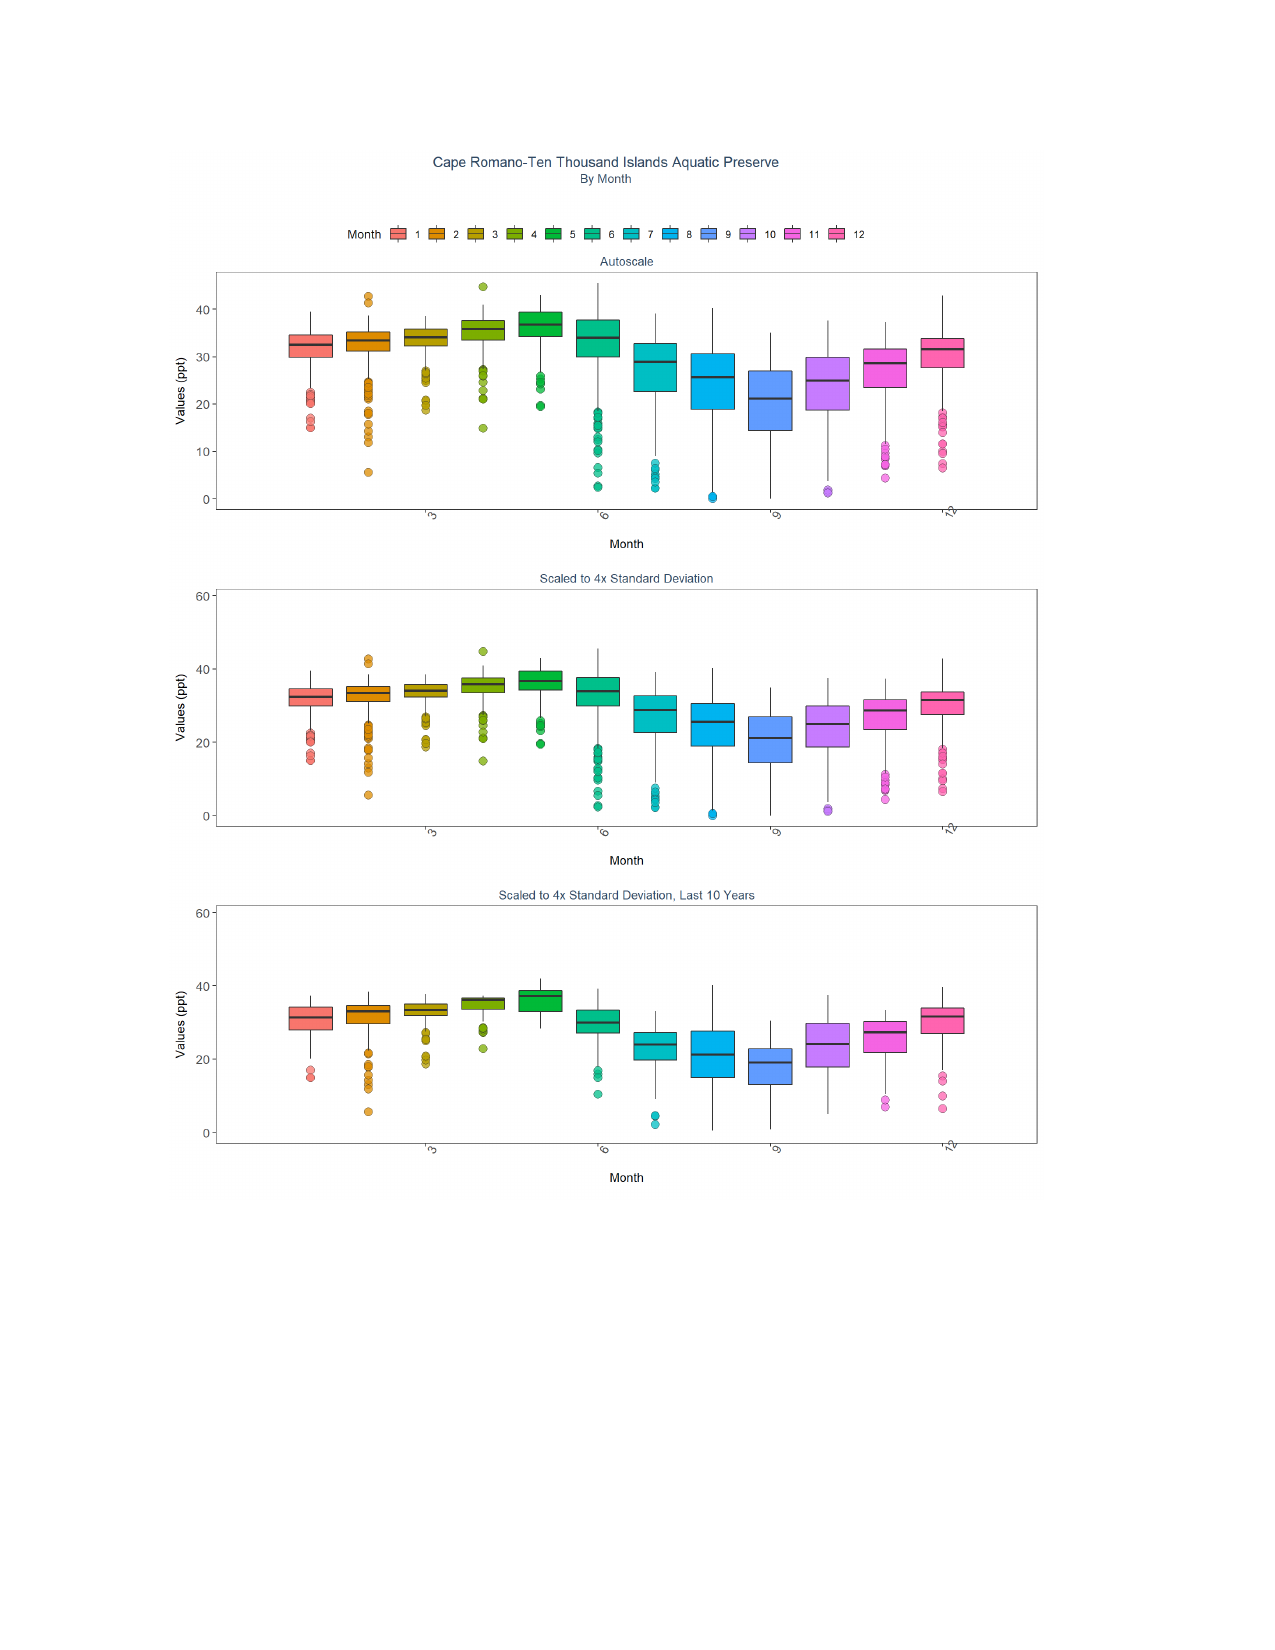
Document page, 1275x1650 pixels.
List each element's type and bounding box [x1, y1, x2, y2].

picture [168, 150, 1044, 1200]
